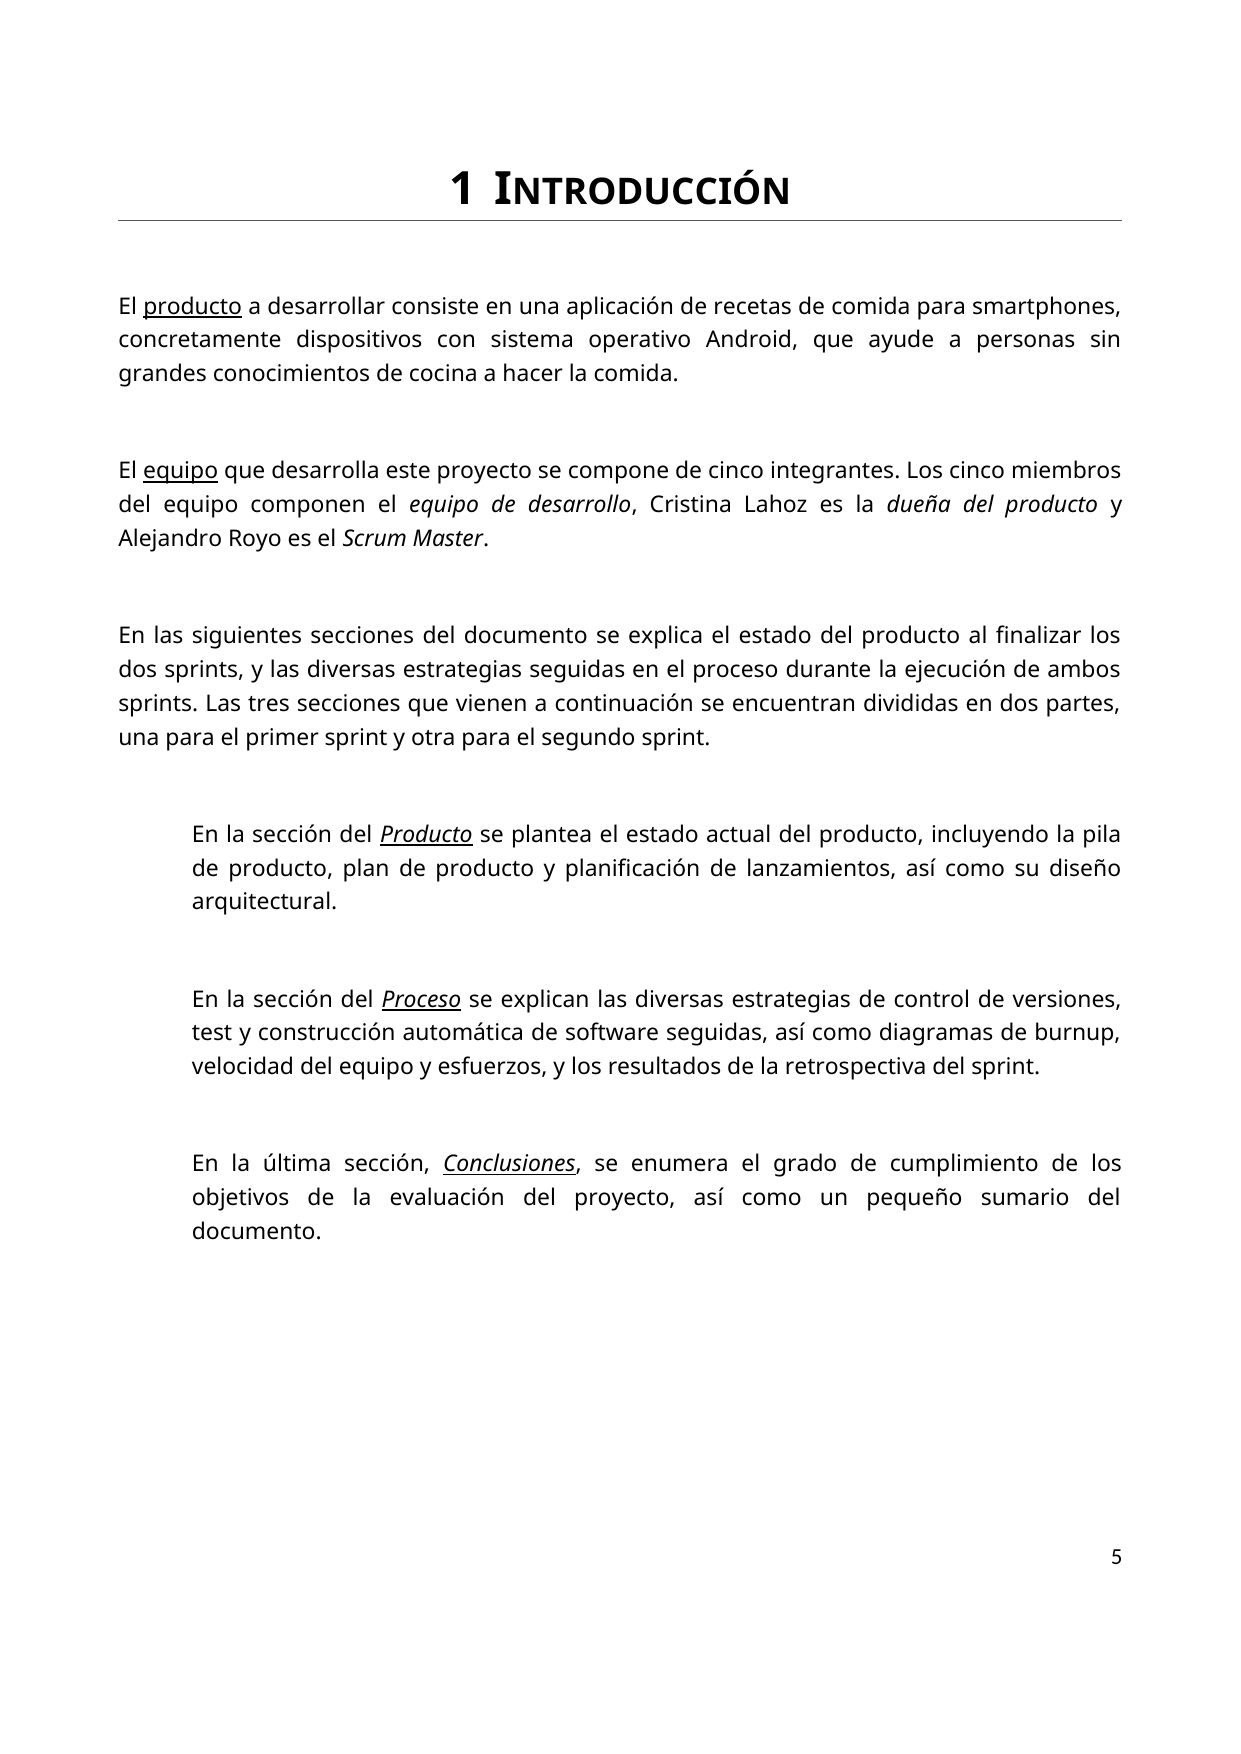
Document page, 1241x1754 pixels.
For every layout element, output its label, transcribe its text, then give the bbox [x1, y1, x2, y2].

text En la última sección, Conclusiones, se enumera el grado de cumplimiento de los objetivos de la evaluación del proyecto, así como un pequeño sumario del documento. [192, 1147, 1122, 1246]
text En la sección del Proceso se explican las diversas estrategias de control de versiones, test y construcción automática de software seguidas, así como diagramas de burnup, velocidad del equipo y esfuerzos, y los resultados de la retrospectiva del sprint. [192, 982, 1122, 1081]
text El equipo que desarrolla este proyecto se compone de cinco integrantes. Los cinco miembros del equipo componen el equipo de desarrollo, Cristina Lahoz es la dueña del producto y Alejandro Royo es el Scrum Master. [118, 454, 1122, 553]
text En las siguientes secciones del documento se explica el estado del producto al finalizar los dos sprints, y las diversas estrategias seguidas en el proceso durante la ejecución de ambos sprints. Las tres secciones que vienen a continuación se encuentran divididas en dos partes, una para el primer sprint y otra para el segundo sprint. [118, 619, 1122, 752]
subtitle Introducción [118, 156, 1122, 220]
text El producto a desarrollar consiste en una aplicación de recetas de comida para smartphones, concretamente dispositivos con sistema operativo Android, que ayude a personas sin grandes conocimientos de cocina a hacer la comida. [118, 289, 1122, 388]
text En la sección del Producto se plantea el estado actual del producto, incluyendo la pila de producto, plan de producto y planificación de lanzamientos, así como su diseño arquitectural. [192, 818, 1122, 916]
